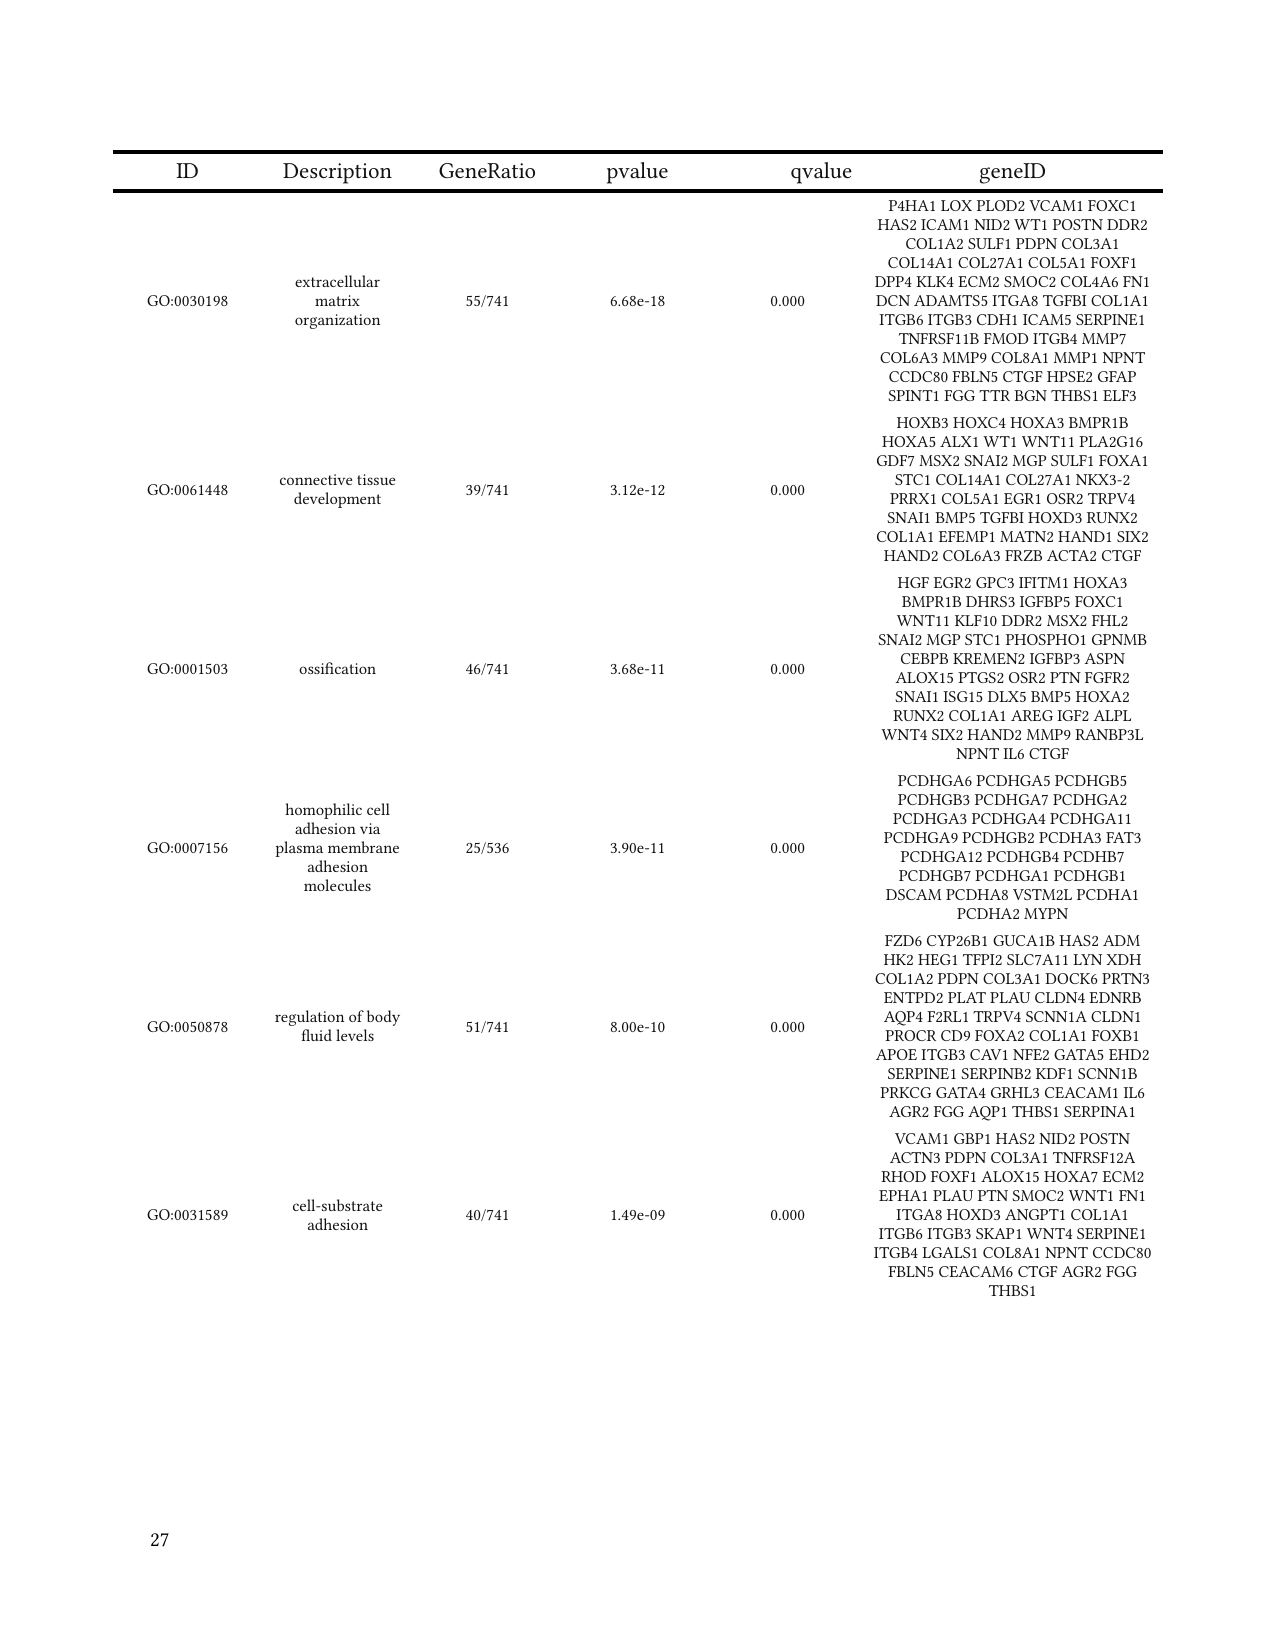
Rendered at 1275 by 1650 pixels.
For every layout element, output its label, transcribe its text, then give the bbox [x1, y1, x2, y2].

table_cell 3.68e-11 [563, 570, 712, 768]
table_cell 40/741 [413, 1126, 562, 1304]
table_header GeneRatio [413, 154, 562, 189]
table_cell 3.90e-11 [563, 768, 712, 928]
table_cell 39/741 [413, 410, 562, 570]
table_cell PCDHGA6 PCDHGA5 PCDHGB5 PCDHGB3 PCDHGA7 PCDHGA2 PCDHGA3 PCDHGA4 PCDHGA11 PCDHGA9 PCDHGB2 PCDHA3 FAT3 PCDHGA12 PCDHGB4 PCDHB7 PCDHGB7 PCDHGA1 PCDHGB1 DSCAM PCDHA8 VSTM2L PCDHA1 PCDHA2 MYPN [863, 768, 1162, 928]
table_cell 0.000 [713, 928, 862, 1126]
table_cell GO:0001503 [113, 570, 262, 768]
table_cell cell-substrate adhesion [263, 1126, 412, 1304]
table_cell VCAM1 GBP1 HAS2 NID2 POSTN ACTN3 PDPN COL3A1 TNFRSF12A RHOD FOXF1 ALOX15 HOXA7 ECM2 EPHA1 PLAU PTN SMOC2 WNT1 FN1 ITGA8 HOXD3 ANGPT1 COL1A1 ITGB6 ITGB3 SKAP1 WNT4 SERPINE1 ITGB4 LGALS1 COL8A1 NPNT CCDC80 FBLN5 CEACAM6 CTGF AGR2 FGG THBS1 [863, 1126, 1162, 1304]
table_cell homophilic cell adhesion via plasma membrane adhesion molecules [263, 768, 412, 928]
table_cell GO:0030198 [113, 193, 262, 410]
table_cell HGF EGR2 GPC3 IFITM1 HOXA3 BMPR1B DHRS3 IGFBP5 FOXC1 WNT11 KLF10 DDR2 MSX2 FHL2 SNAI2 MGP STC1 PHOSPHO1 GPNMB CEBPB KREMEN2 IGFBP3 ASPN ALOX15 PTGS2 OSR2 PTN FGFR2 SNAI1 ISG15 DLX5 BMP5 HOXA2 RUNX2 COL1A1 AREG IGF2 ALPL WNT4 SIX2 HAND2 MMP9 RANBP3L NPNT IL6 CTGF [863, 570, 1162, 768]
table_cell GO:0050878 [113, 928, 262, 1126]
table_header Description [263, 154, 412, 189]
table_cell GO:0031589 [113, 1126, 262, 1304]
table_cell 6.68e-18 [563, 193, 712, 410]
table_cell GO:0007156 [113, 768, 262, 928]
table_cell 0.000 [713, 768, 862, 928]
table_cell 51/741 [413, 928, 562, 1126]
table_header ID [113, 154, 262, 189]
table_cell extracellular matrix organization [263, 193, 412, 410]
table_cell P4HA1 LOX PLOD2 VCAM1 FOXC1 HAS2 ICAM1 NID2 WT1 POSTN DDR2 COL1A2 SULF1 PDPN COL3A1 COL14A1 COL27A1 COL5A1 FOXF1 DPP4 KLK4 ECM2 SMOC2 COL4A6 FN1 DCN ADAMTS5 ITGA8 TGFBI COL1A1 ITGB6 ITGB3 CDH1 ICAM5 SERPINE1 TNFRSF11B FMOD ITGB4 MMP7 COL6A3 MMP9 COL8A1 MMP1 NPNT CCDC80 FBLN5 CTGF HPSE2 GFAP SPINT1 FGG TTR BGN THBS1 ELF3 [863, 193, 1162, 410]
table_cell 25/536 [413, 768, 562, 928]
table_cell 46/741 [413, 570, 562, 768]
table_cell 8.00e-10 [563, 928, 712, 1126]
table_cell 1.49e-09 [563, 1126, 712, 1304]
table_cell 55/741 [413, 193, 562, 410]
table_header geneID [863, 154, 1162, 189]
table_cell 0.000 [713, 410, 862, 570]
table_cell HOXB3 HOXC4 HOXA3 BMPR1B HOXA5 ALX1 WT1 WNT11 PLA2G16 GDF7 MSX2 SNAI2 MGP SULF1 FOXA1 STC1 COL14A1 COL27A1 NKX3-2 PRRX1 COL5A1 EGR1 OSR2 TRPV4 SNAI1 BMP5 TGFBI HOXD3 RUNX2 COL1A1 EFEMP1 MATN2 HAND1 SIX2 HAND2 COL6A3 FRZB ACTA2 CTGF [863, 410, 1162, 570]
table_cell 0.000 [713, 193, 862, 410]
table_header qvalue [713, 154, 862, 189]
table_cell ossification [263, 570, 412, 768]
table_cell 0.000 [713, 1126, 862, 1304]
table_cell GO:0061448 [113, 410, 262, 570]
table_cell 3.12e-12 [563, 410, 712, 570]
table_cell 0.000 [713, 570, 862, 768]
table_cell connective tissue development [263, 410, 412, 570]
table_header pvalue [563, 154, 712, 189]
table_cell FZD6 CYP26B1 GUCA1B HAS2 ADM HK2 HEG1 TFPI2 SLC7A11 LYN XDH COL1A2 PDPN COL3A1 DOCK6 PRTN3 ENTPD2 PLAT PLAU CLDN4 EDNRB AQP4 F2RL1 TRPV4 SCNN1A CLDN1 PROCR CD9 FOXA2 COL1A1 FOXB1 APOE ITGB3 CAV1 NFE2 GATA5 EHD2 SERPINE1 SERPINB2 KDF1 SCNN1B PRKCG GATA4 GRHL3 CEACAM1 IL6 AGR2 FGG AQP1 THBS1 SERPINA1 [863, 928, 1162, 1126]
table_cell regulation of body fluid levels [263, 928, 412, 1126]
